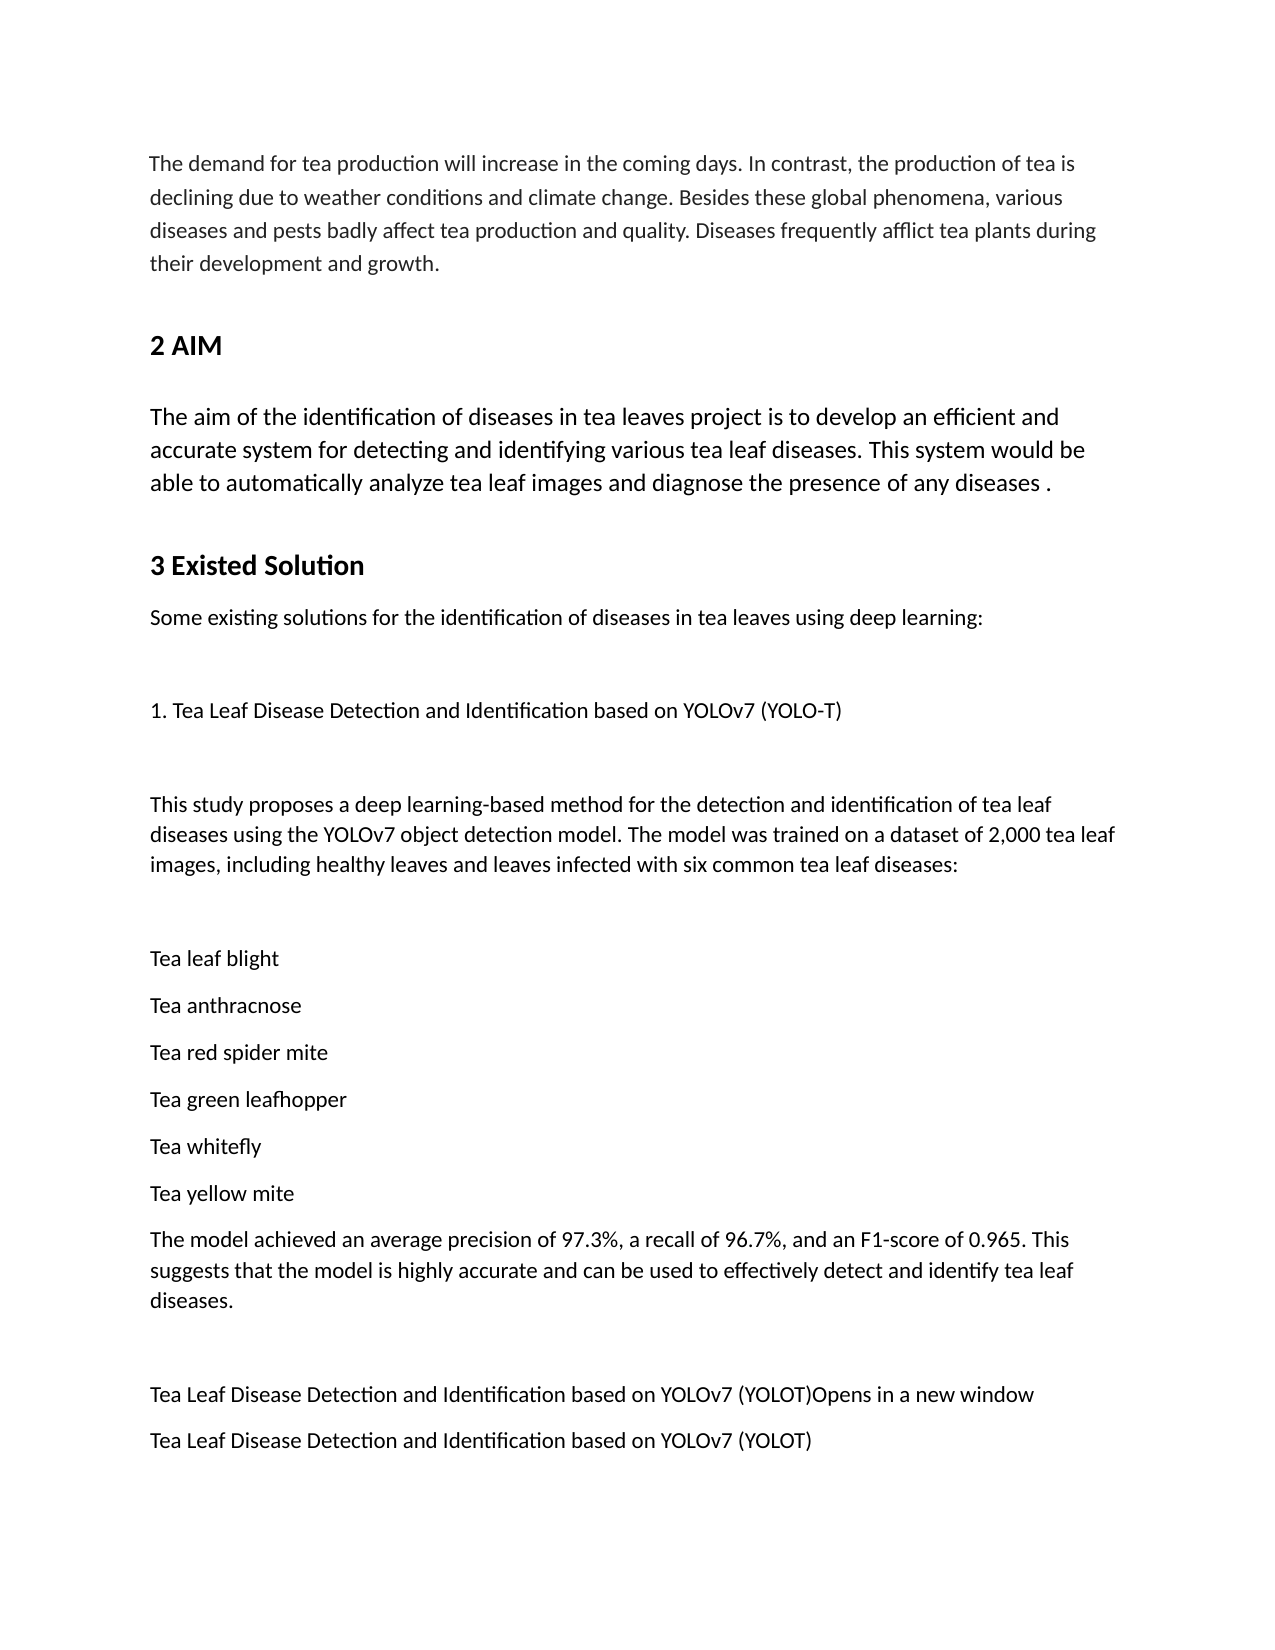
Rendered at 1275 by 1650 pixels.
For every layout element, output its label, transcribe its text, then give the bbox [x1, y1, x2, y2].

subtitle The aim of the identification of diseases in tea leaves project is to develop an efficient and accurate system for detecting and identifying various tea leaf diseases. This system would be able to automatically analyze tea leaf images and diagnose the presence of any diseases . [150, 402, 1131, 498]
text Tea green leafhopper [150, 1085, 1131, 1113]
text Some existing solutions for the identification of diseases in tea leaves using deep learning: [150, 603, 1131, 631]
text Tea leaf blight [150, 944, 1131, 972]
text This study proposes a deep learning-based method for the detection and identification of tea leaf diseases using the YOLOv7 object detection model. The model was trained on a dataset of 2,000 tea leaf images, including healthy leaves and leaves infected with six common tea leaf diseases: [150, 790, 1131, 878]
text The model achieved an average precision of 97.3%, a recall of 96.7%, and an F1-score of 0.965. This suggests that the model is highly accurate and can be used to effectively detect and identify tea leaf diseases. [150, 1226, 1131, 1314]
text Tea Leaf Disease Detection and Identification based on YOLOv7 (YOLOT) [150, 1427, 1131, 1454]
text Tea yellow mite [150, 1179, 1131, 1207]
text Tea anthracnose [150, 991, 1131, 1019]
text Tea whitefly [150, 1132, 1131, 1160]
text The demand for tea production will increase in the coming days. In contrast, the production of tea is declining due to weather conditions and climate change. Besides these global phenomena, various diseases and pests badly affect tea production and quality. Diseases frequently afflict tea plants during their development and growth. [148, 149, 1129, 278]
text Tea Leaf Disease Detection and Identification based on YOLOv7 (YOLOT)Opens in a new window [150, 1380, 1131, 1408]
text 3 Existed Solution [150, 547, 1131, 583]
text 2 AIM [150, 327, 1131, 362]
text 1. Tea Leaf Disease Detection and Identification based on YOLOv7 (YOLO-T) [150, 696, 1131, 724]
text Tea red spider mite [150, 1038, 1131, 1066]
